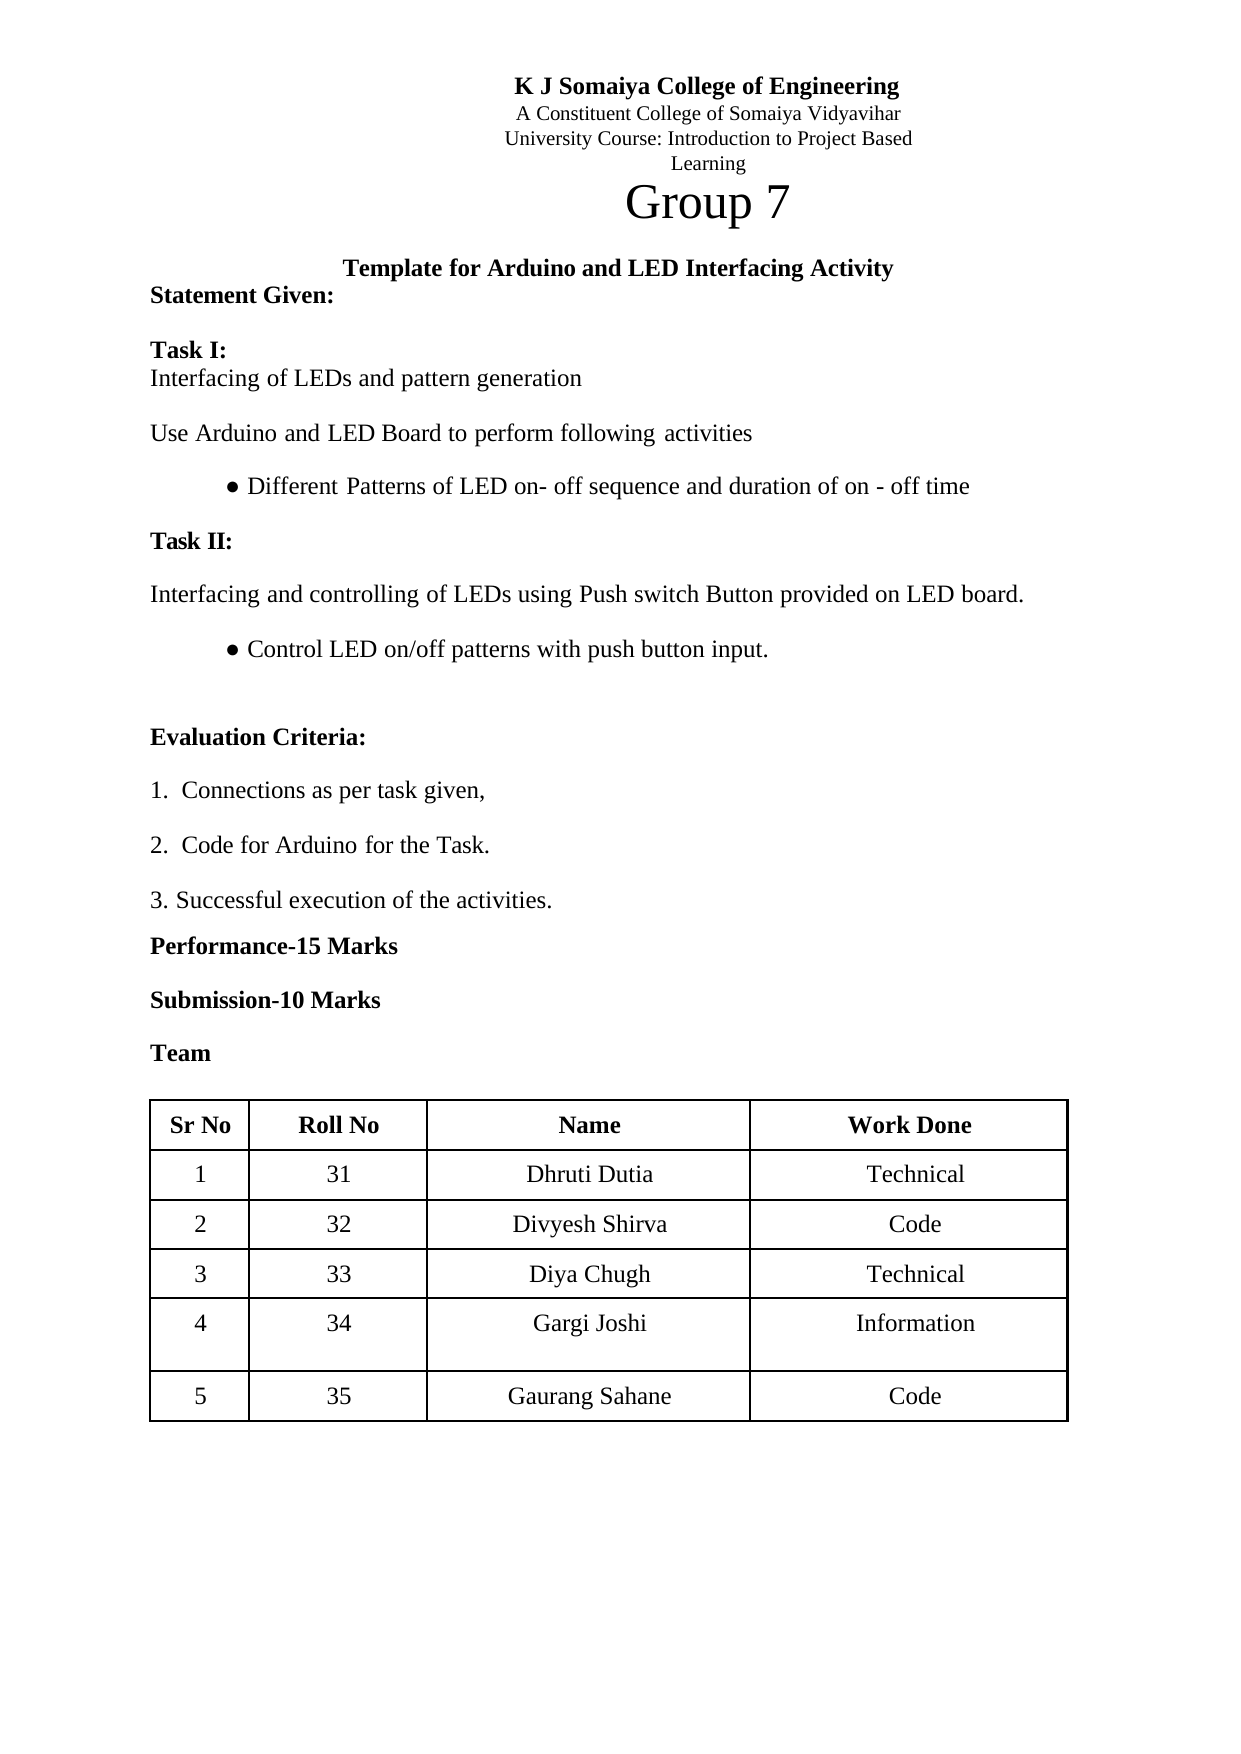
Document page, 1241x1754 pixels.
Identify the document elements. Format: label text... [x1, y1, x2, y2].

text Interfacing of LEDs and pattern generation [150, 364, 1144, 392]
table_cell Code [751, 1372, 1066, 1420]
text Use Arduino and LED Board to perform following activities [150, 418, 1144, 447]
table_cell Code [751, 1201, 1066, 1248]
text A Constituent College of Somaiya Vidyavihar University Course: Introduction to Project Based Learning [469, 101, 947, 175]
list Control LED on/off patterns with push button input. [225, 634, 1144, 663]
text K J Somaiya College of Engineering [466, 71, 947, 100]
list Successful execution of the activities. [150, 885, 1144, 914]
list Different Patterns of LED on- off sequence and duration of on - off time [225, 471, 1144, 500]
table_cell Gargi Joshi [428, 1299, 749, 1370]
list Connections as per task given, [150, 775, 1144, 804]
table_cell 4 [151, 1299, 248, 1370]
subtitle Performance-15 Marks Submission-10 Marks Team [150, 931, 399, 1067]
table_cell Dhruti Dutia [428, 1151, 749, 1198]
table_cell 33 [250, 1250, 426, 1297]
table_cell 32 [250, 1201, 426, 1248]
table_header Sr No [151, 1101, 248, 1148]
table_cell Gaurang Sahane [428, 1372, 749, 1420]
table_cell Information [751, 1299, 1066, 1370]
list Code for Arduino for the Task. [150, 830, 1144, 859]
table_header Name [428, 1101, 749, 1148]
table_cell 1 [151, 1151, 248, 1198]
table_cell Technical [751, 1151, 1066, 1198]
title Group 7 [468, 175, 947, 229]
table_cell Divyesh Shirva [428, 1201, 749, 1248]
table_cell 35 [250, 1372, 426, 1420]
table_cell Diya Chugh [428, 1250, 749, 1297]
table_cell 5 [151, 1372, 248, 1420]
table_cell 2 [151, 1201, 248, 1248]
table_header Work Done [751, 1101, 1066, 1148]
table_cell Technical [751, 1250, 1066, 1297]
subtitle Evaluation Criteria: [150, 722, 1144, 751]
table_cell 34 [250, 1299, 426, 1370]
subtitle Template for Arduino and LED Interfacing Activity [342, 253, 1144, 282]
table_cell 3 [151, 1250, 248, 1297]
table_cell 31 [250, 1151, 426, 1198]
table_header Roll No [250, 1101, 426, 1148]
subtitle Task II: [150, 526, 1144, 555]
text Interfacing and controlling of LEDs using Push switch Button provided on LED board. [150, 579, 1144, 608]
subtitle Statement Given: Task I: [150, 281, 336, 364]
